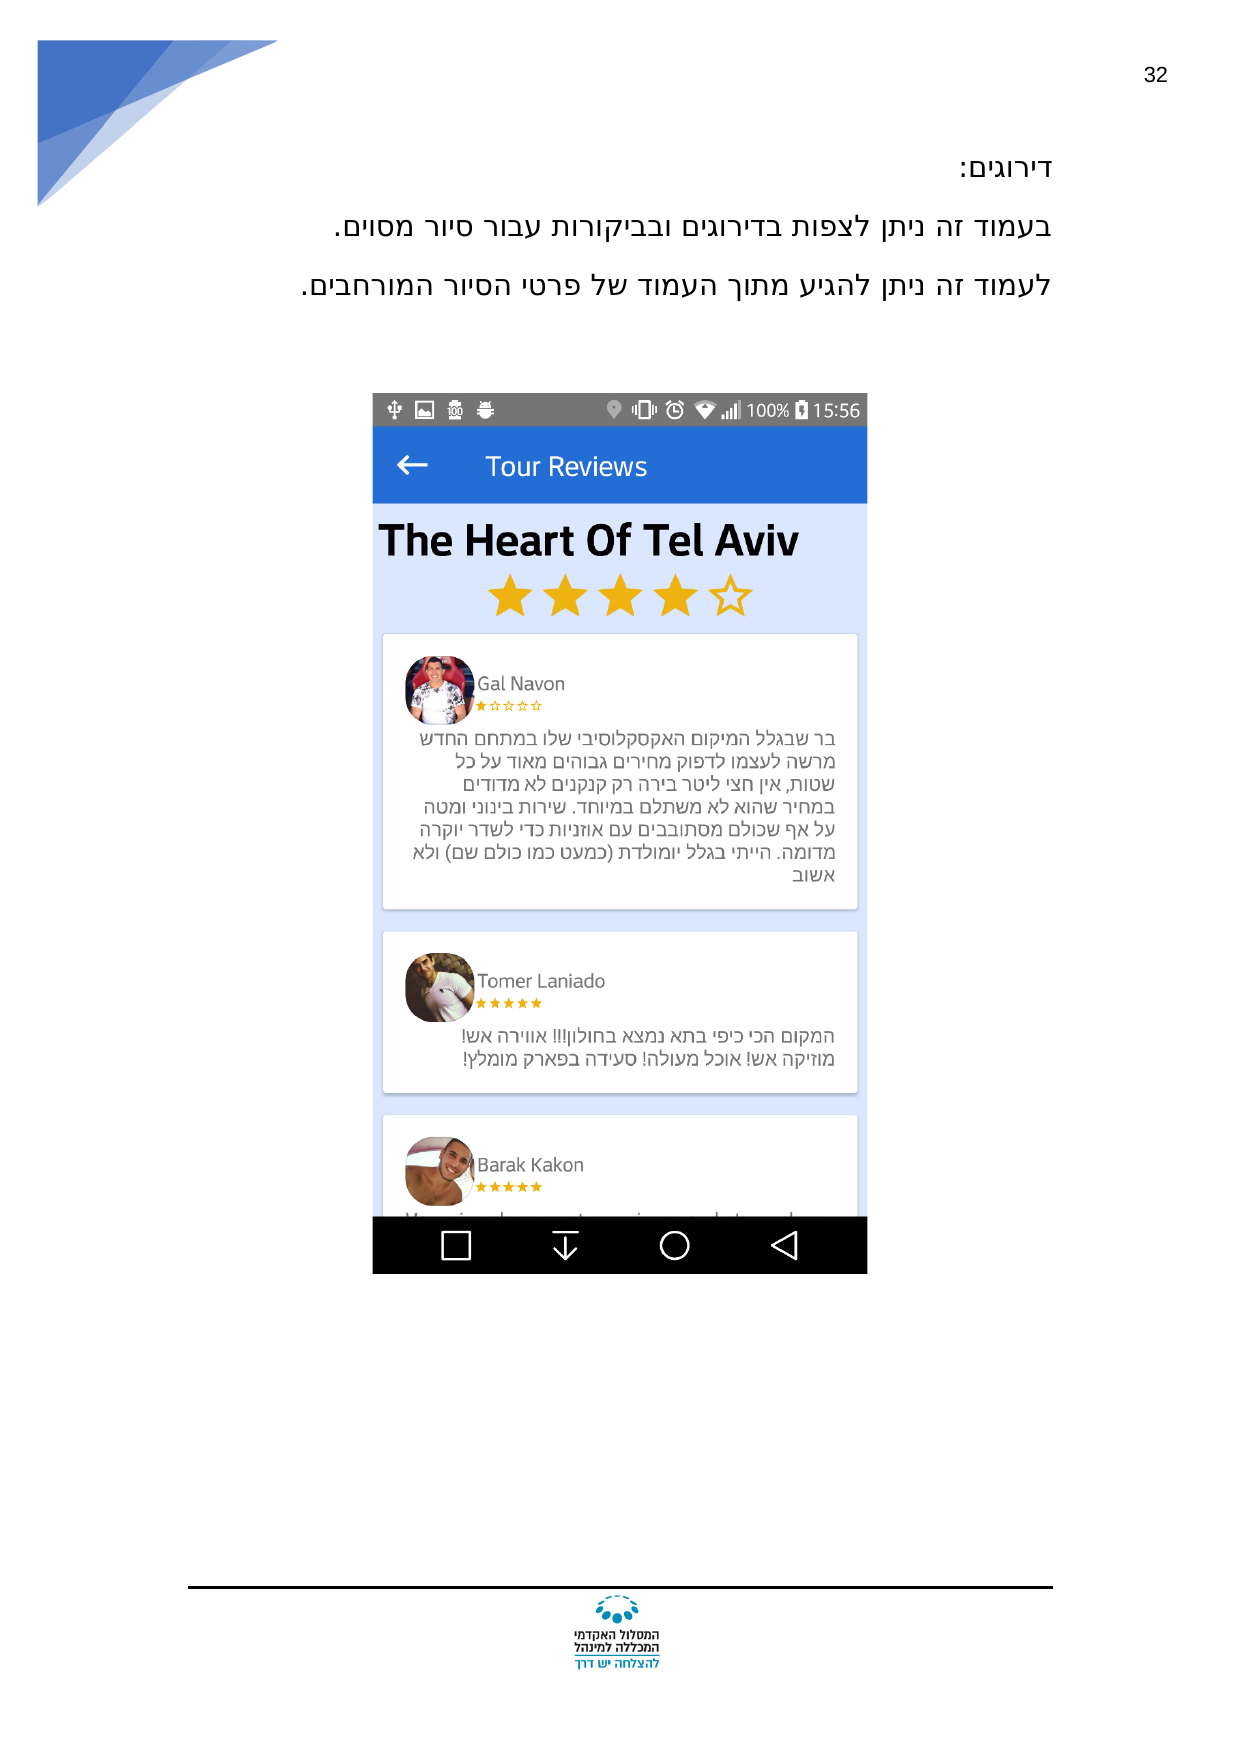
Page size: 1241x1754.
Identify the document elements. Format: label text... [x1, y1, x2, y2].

text בעמוד זה ניתן לצפות בדירוגים ובביקורות עבור סיור מסוים. [187, 209, 1053, 243]
text דירוגים: [187, 150, 1053, 184]
picture [37, 40, 279, 209]
picture [372, 393, 868, 1274]
text לעמוד זה ניתן להגיע מתוך העמוד של פרטי הסיור המורחבים. [187, 268, 1053, 302]
picture [572, 1589, 662, 1679]
